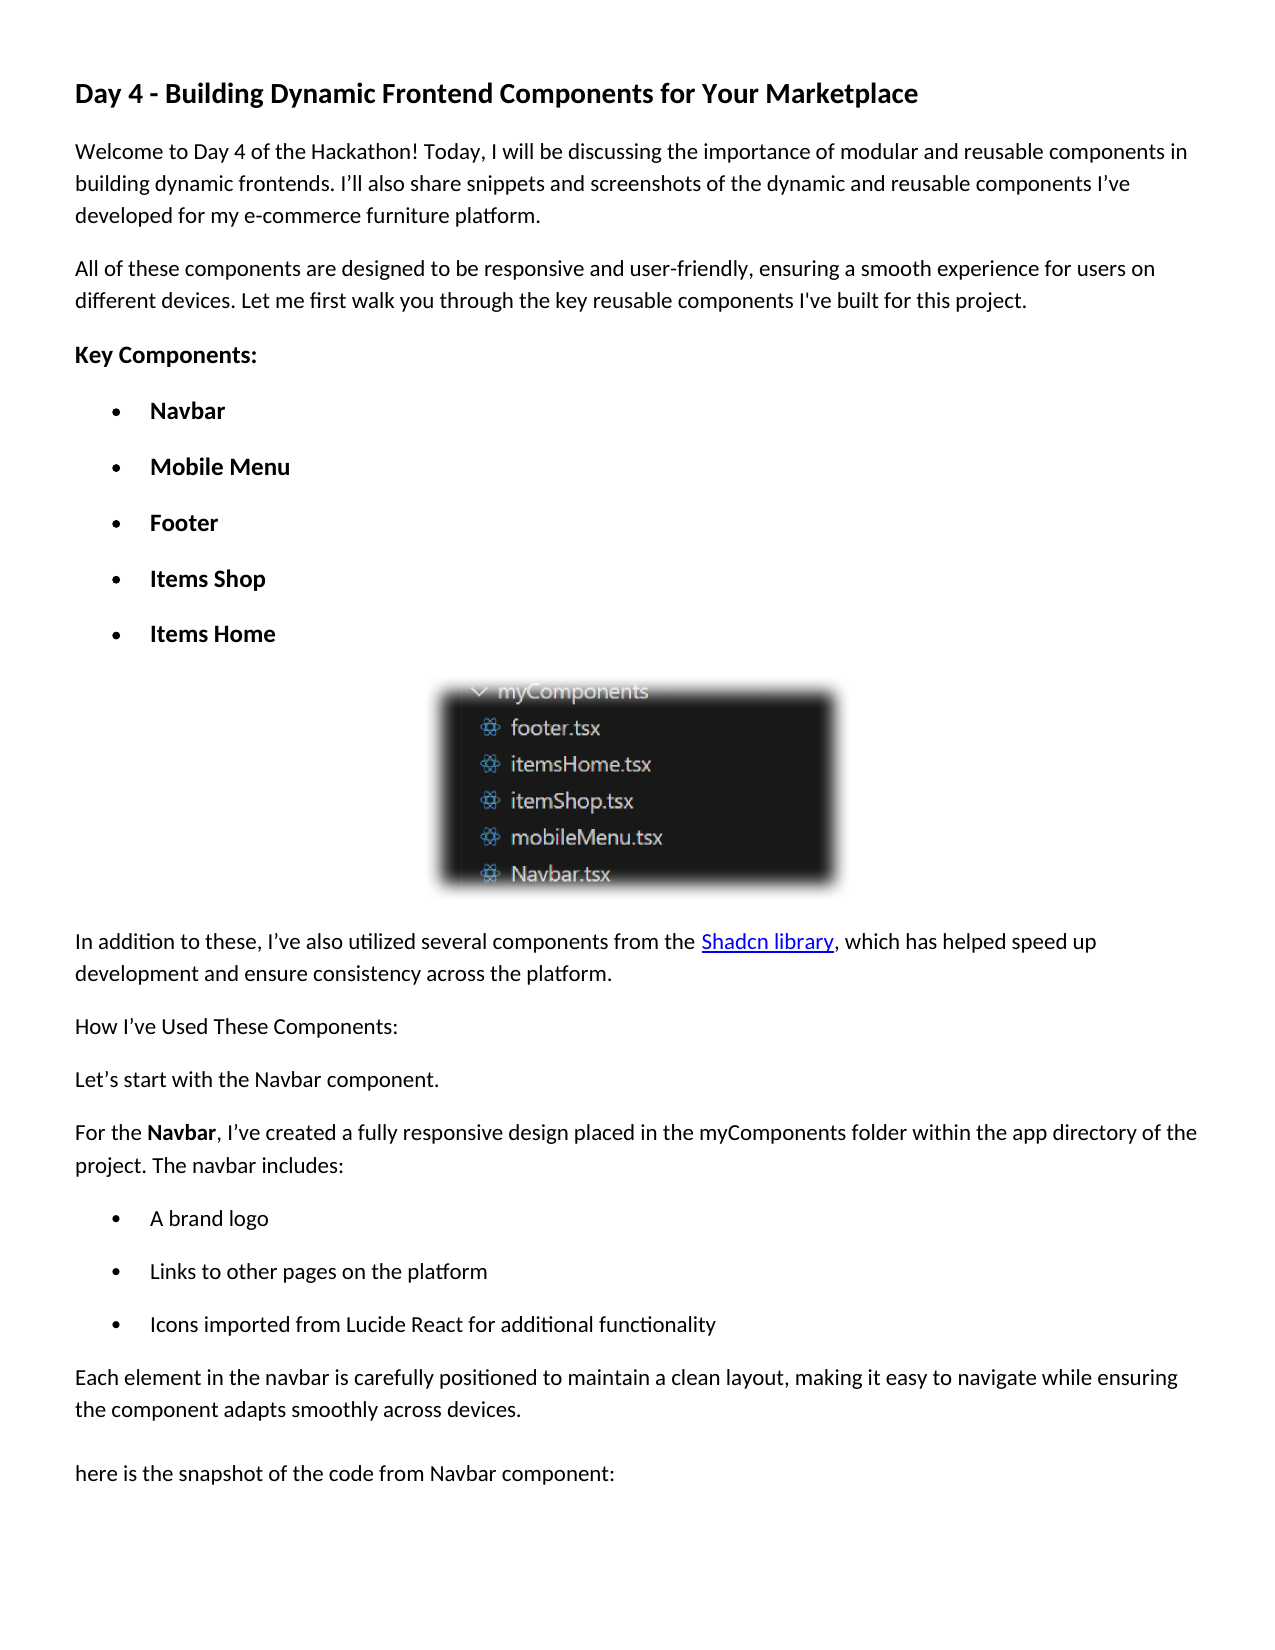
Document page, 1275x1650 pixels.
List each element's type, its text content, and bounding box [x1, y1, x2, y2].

list A brand logo [112, 1204, 1200, 1232]
list Navbar [112, 395, 1200, 426]
picture [453, 704, 823, 873]
text For the Navbar, I’ve created a fully responsive design placed in the myComponents folder within the app directory of the project. The navbar includes: [75, 1118, 1200, 1179]
list Icons imported from Lucide React for additional functionality [112, 1310, 1200, 1338]
list Footer [112, 507, 1200, 537]
text Let’s start with the Navbar component. [75, 1066, 1200, 1093]
list Items Home [112, 618, 1200, 649]
list Items Shop [112, 563, 1200, 593]
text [75, 1363, 1200, 1487]
text How I’ve Used These Components: [75, 1012, 1200, 1041]
list Links to other pages on the platform [112, 1257, 1200, 1285]
text Welcome to Day 4 of the Hackathon! Today, I will be discussing the importance of modular and reusable components in building dynamic frontends. I’ll also share snippets and screenshots of the dynamic and reusable components I’ve developed for my e-commerce furniture platform. [75, 137, 1200, 229]
list Mobile Menu [112, 451, 1200, 482]
text All of these components are designed to be responsive and user-friendly, ensuring a smooth experience for users on different devices. Let me first walk you through the key reusable components I've built for this project. [75, 254, 1200, 314]
text In addition to these, I’ve also utilized several components from the Shadcn library, which has helped speed up development and ensure consistency across the platform. [75, 927, 1200, 987]
text Day 4 - Building Dynamic Frontend Components for Your Marketplace [75, 75, 1200, 111]
text Key Components: [75, 339, 1200, 370]
